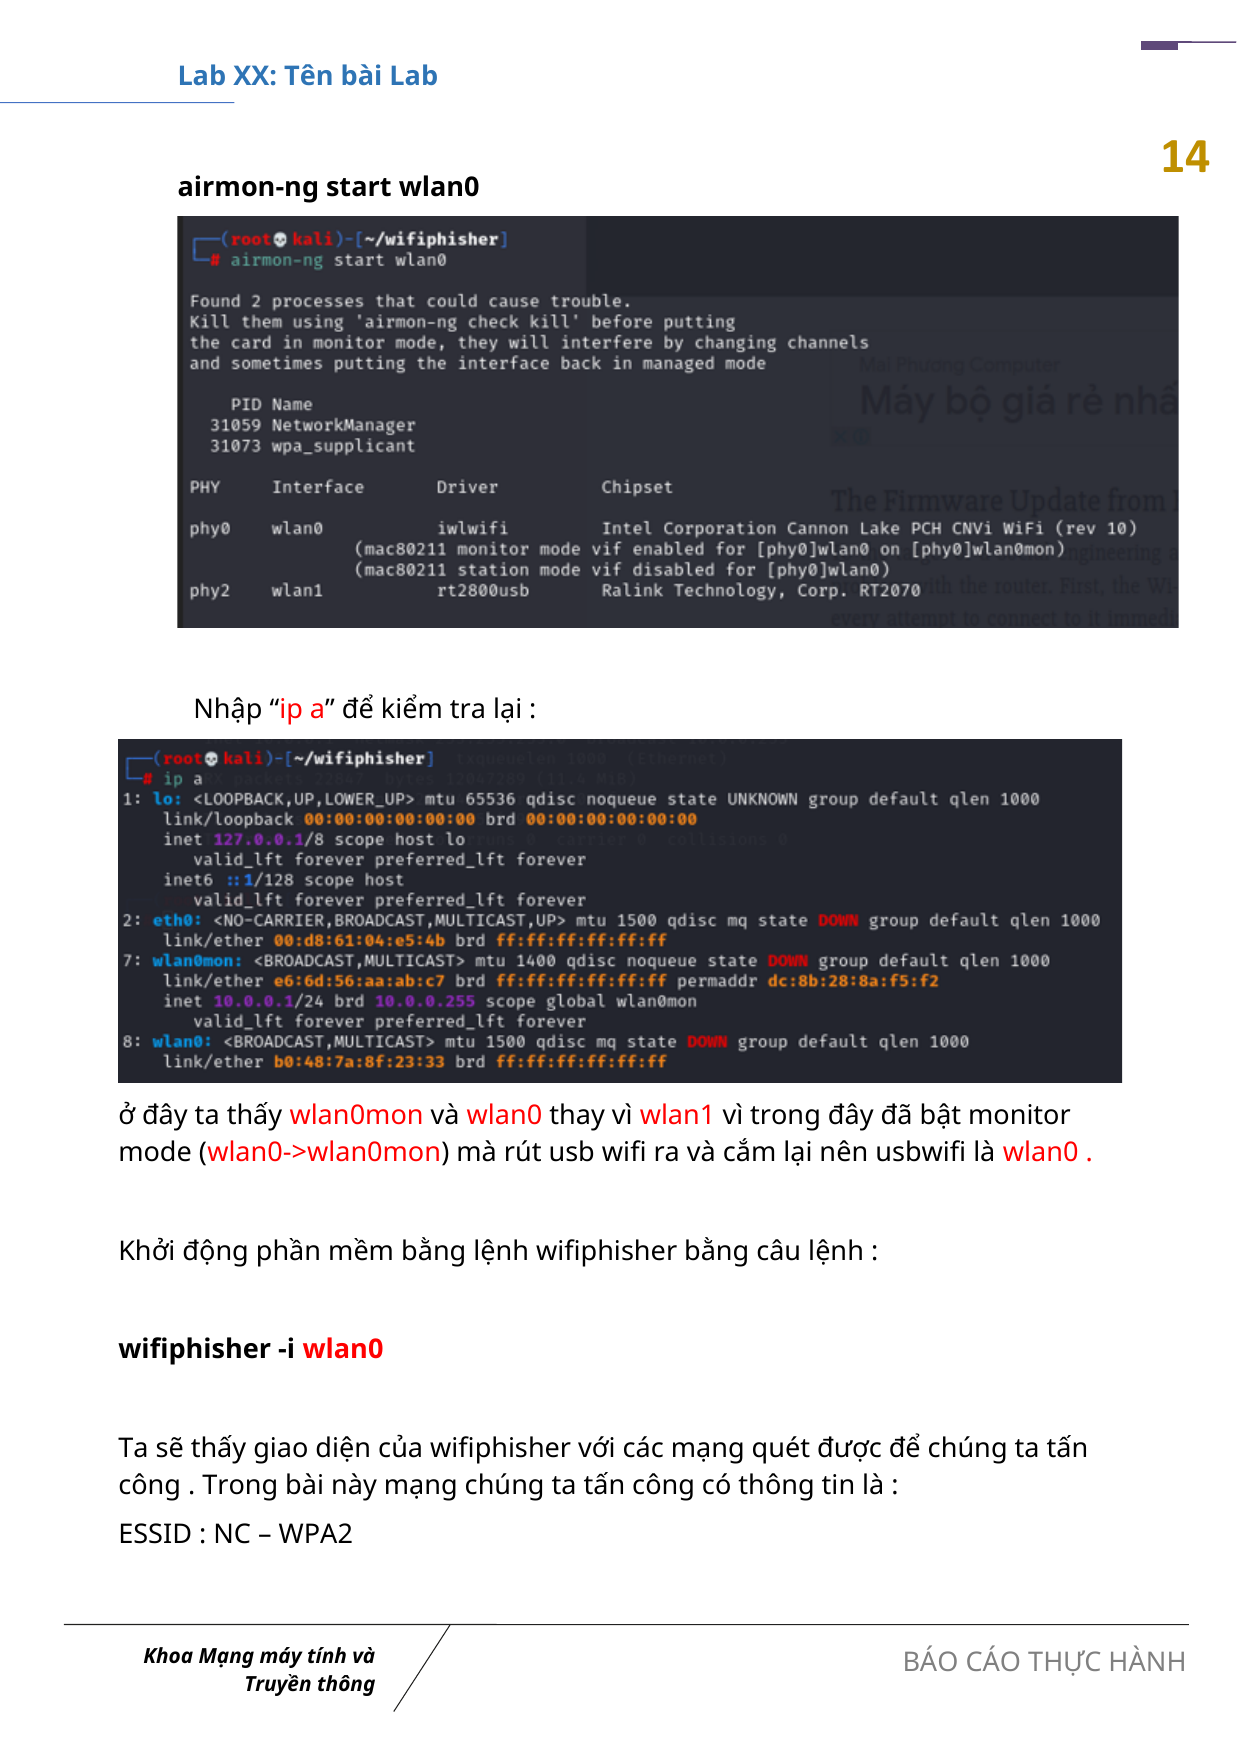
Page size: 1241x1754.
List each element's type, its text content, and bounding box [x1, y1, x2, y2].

text airmon-ng start wlan0 [177, 167, 1122, 204]
text ở đây ta thấy wlan0mon và wlan0 thay vì wlan1 vì trong đây đã bật monitor mode (wlan0->wlan0mon) mà rút usb wifi ra và cắm lại nên usbwifi là wlan0 . [118, 1095, 1122, 1169]
text ESSID : NC – WPA2 [118, 1515, 1122, 1552]
text Khởi động phần mềm bằng lệnh wifiphisher bằng câu lệnh : [118, 1231, 1122, 1268]
picture [118, 739, 1123, 1083]
text Ta sẽ thấy giao diện của wifiphisher với các mạng quét được để chúng ta tấn công . Trong bài này mạng chúng ta tấn công có thông tin là : [118, 1428, 1122, 1502]
text wifiphisher -i wlan0 [118, 1330, 1122, 1367]
text Nhập “ip a” để kiểm tra lại : [118, 690, 1122, 727]
picture [177, 216, 1179, 628]
